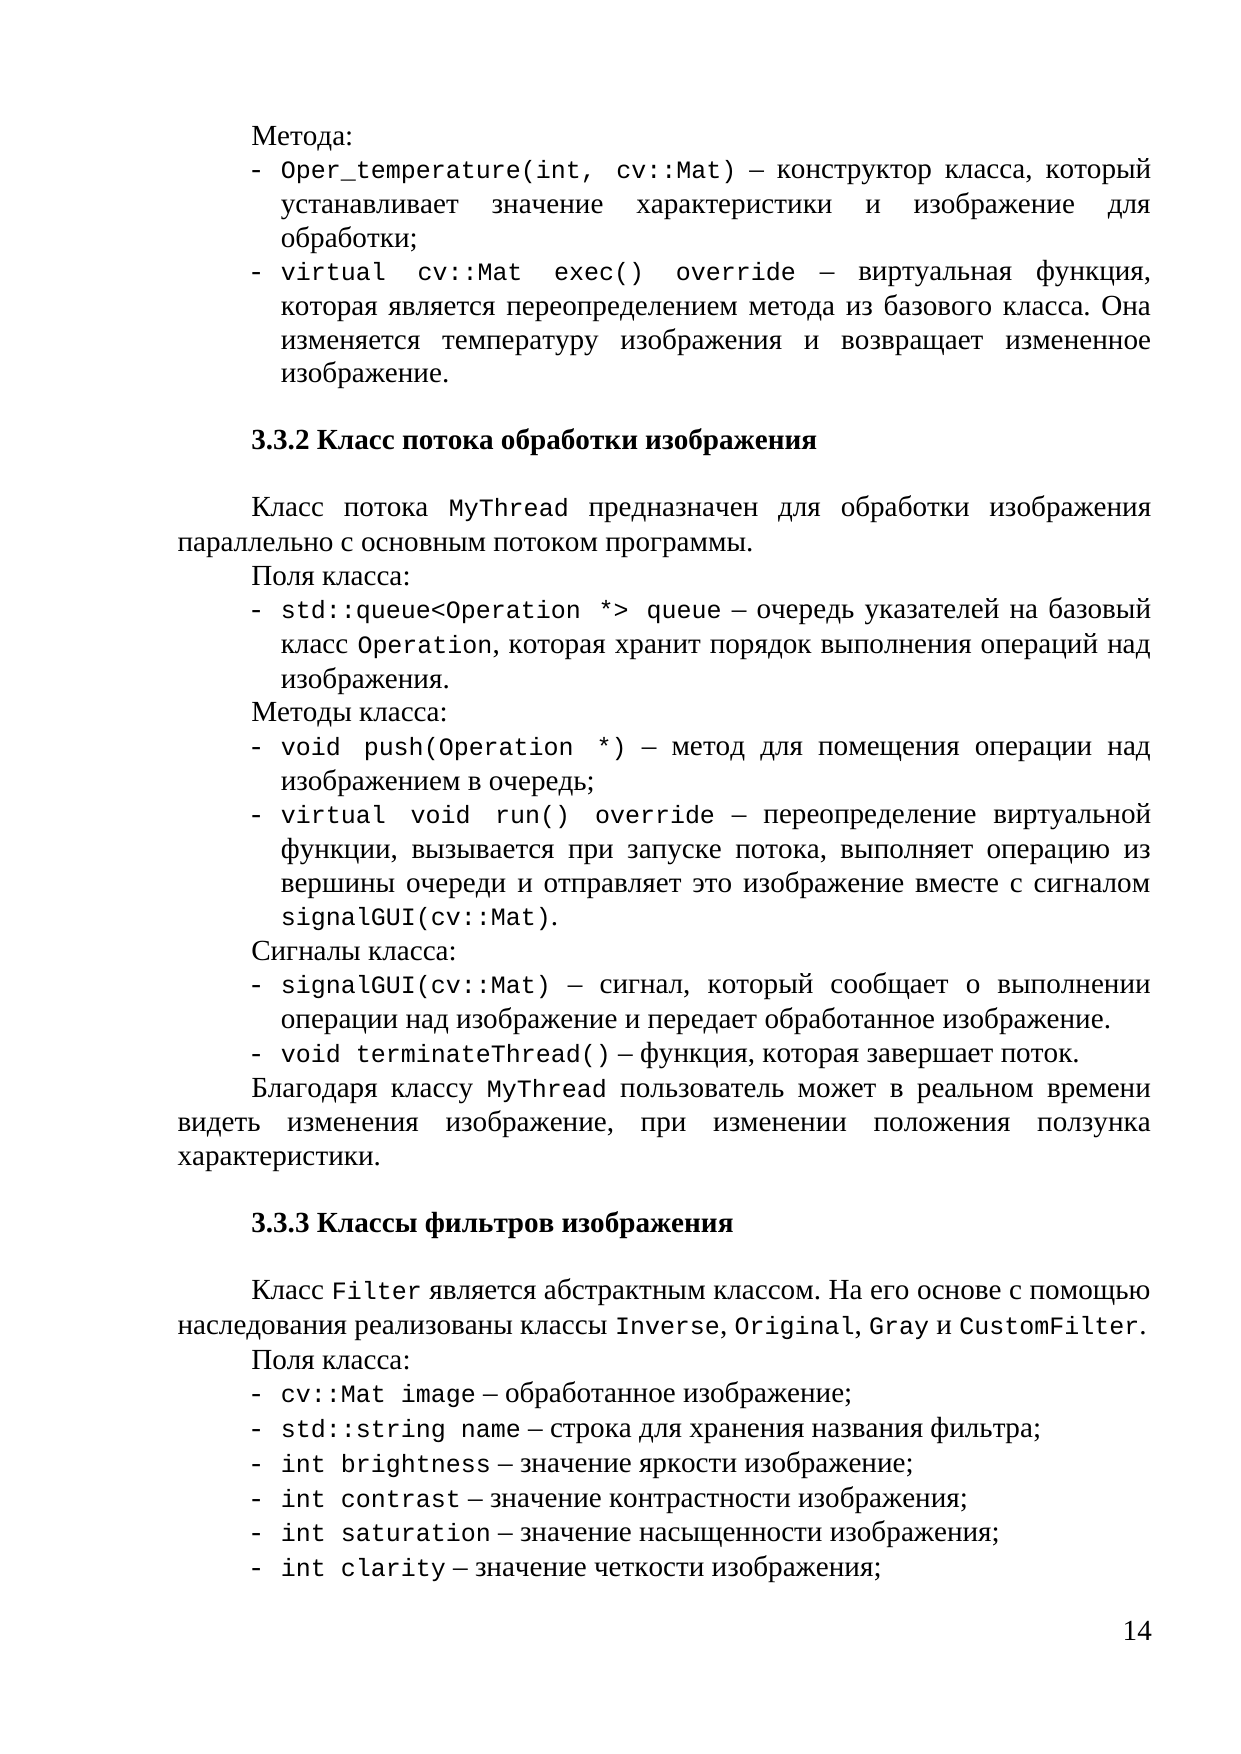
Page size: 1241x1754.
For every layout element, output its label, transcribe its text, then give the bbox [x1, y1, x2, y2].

text Благодаря классу MyThread пользователь может в реальном времени видеть изменения изображение, при изменении положения ползунка характеристики. [177, 1070, 1152, 1172]
list std::string name – строка для хранения названия фильтра; [251, 1410, 1152, 1445]
text 3.3.2 Класс потока обработки изображения [177, 422, 1152, 456]
list int clarity – значение четкости изображения; [251, 1549, 1152, 1584]
text Методы класса: [177, 694, 1152, 728]
list virtual void run() override – переопределение виртуальной функции, вызывается при запуске потока, выполняет операцию из вершины очереди и отправляет это изображение вместе с сигналом signalGUI(cv::Mat). [251, 796, 1152, 933]
list int saturation – значение насыщенности изображения; [251, 1514, 1152, 1549]
list void terminateThread() – функция, которая завершает поток. [251, 1035, 1152, 1070]
list signalGUI(cv::Mat) – сигнал, который сообщает о выполнении операции над изображение и передает обработанное изображение. [251, 967, 1152, 1035]
list Oper_temperature(int, cv::Mat) – конструктор класса, который устанавливает значение характеристики и изображение для обработки; [251, 152, 1152, 253]
list int contrast – значение контрастности изображения; [251, 1480, 1152, 1514]
text Сигналы класса: [177, 933, 1152, 967]
text Класс потока MyThread предназначен для обработки изображения параллельно с основным потоком программы. [177, 489, 1152, 558]
text 3.3.3 Классы фильтров изображения [177, 1205, 1152, 1239]
list std::queue<Operation *> queue – очередь указателей на базовый класс Operation, которая хранит порядок выполнения операций над изображения. [251, 591, 1152, 694]
text Метода: [177, 118, 1152, 152]
list int brightness – значение яркости изображение; [251, 1445, 1152, 1480]
list void push(Operation *) – метод для помещения операции над изображением в очередь; [251, 728, 1152, 796]
list virtual cv::Mat exec() override – виртуальная функция, которая является переопределением метода из базового класса. Она изменяется температуру изображения и возвращает измененное изображение. [251, 253, 1152, 389]
text Поля класса: [177, 1342, 1152, 1375]
text Поля класса: [177, 558, 1152, 591]
list cv::Mat image – обработанное изображение; [251, 1375, 1152, 1410]
text Класс Filter является абстрактным классом. На его основе с помощью наследования реализованы классы Inverse, Original, Gray и CustomFilter. [177, 1272, 1152, 1342]
